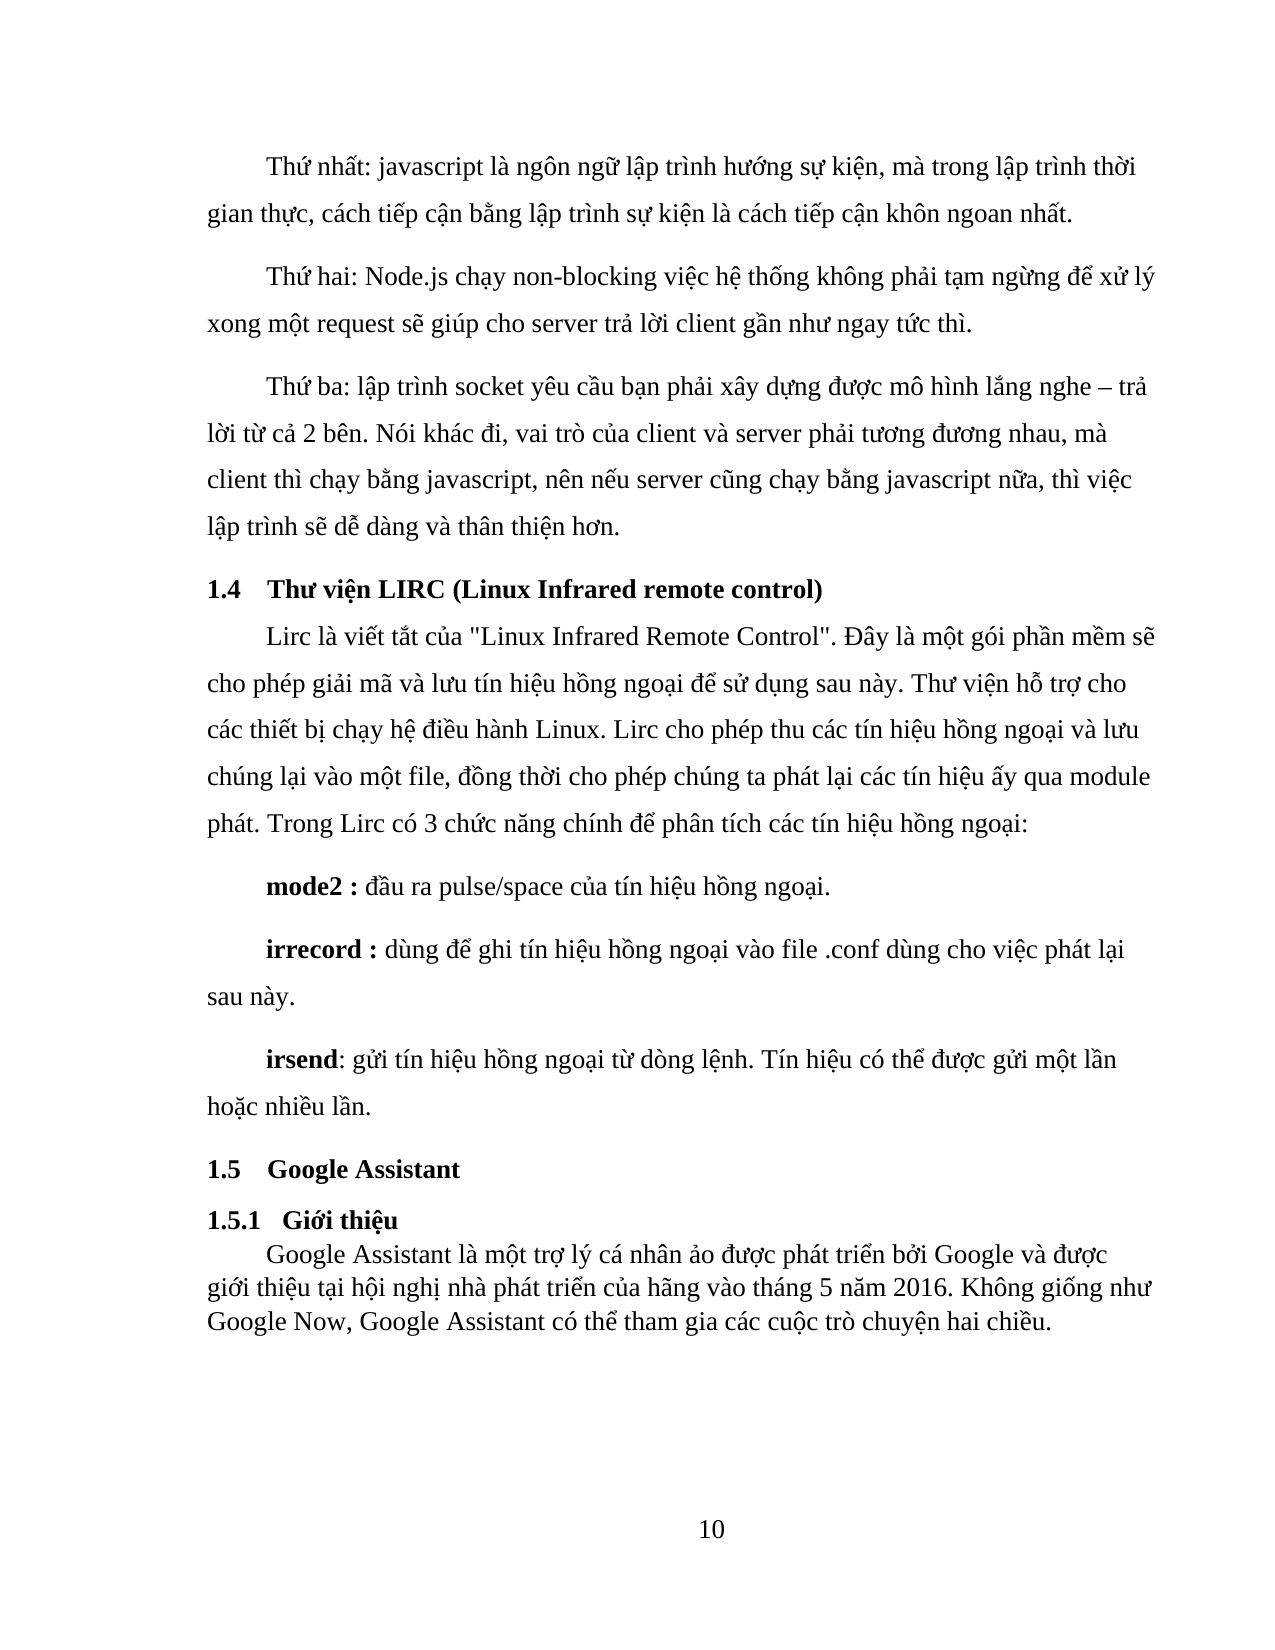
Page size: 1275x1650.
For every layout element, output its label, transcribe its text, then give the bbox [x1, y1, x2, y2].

text mode2 : đầu ra pulse/space của tín hiệu hồng ngoại. [207, 870, 1157, 901]
text Thứ hai: Node.js chạy non-blocking việc hệ thống không phải tạm ngừng để xử lý xong một request sẽ giúp cho server trả lời client gần như ngay tức thì. [207, 260, 1157, 338]
text Google Assistant là một trợ lý cá nhân ảo được phát triển bởi Google và được giới thiệu tại hội nghị nhà phát triển của hãng vào tháng 5 năm 2016. Không giống như Google Now, Google Assistant có thể tham gia các cuộc trò chuyện hai chiều. [207, 1238, 1157, 1336]
subtitle Giới thiệu [207, 1204, 1157, 1235]
text Thứ ba: lập trình socket yêu cầu bạn phải xây dựng được mô hình lắng nghe – trả lời từ cả 2 bên. Nói khác đi, vai trò của client và server phải tương đương nhau, mà client thì chạy bằng javascript, nên nếu server cũng chạy bằng javascript nữa, thì việc lập trình sẽ dễ dàng và thân thiện hơn. [207, 370, 1157, 541]
text Thứ nhất: javascript là ngôn ngữ lập trình hướng sự kiện, mà trong lập trình thời gian thực, cách tiếp cận bằng lập trình sự kiện là cách tiếp cận khôn ngoan nhất. [207, 150, 1157, 228]
text Lirc là viết tắt của "Linux Infrared Remote Control". Đây là một gói phần mềm sẽ cho phép giải mã và lưu tín hiệu hồng ngoại để sử dụng sau này. Thư viện hỗ trợ cho các thiết bị chạy hệ điều hành Linux. Lirc cho phép thu các tín hiệu hồng ngoại và lưu chúng lại vào một file, đồng thời cho phép chúng ta phát lại các tín hiệu ấy qua module phát. Trong Lirc có 3 chức năng chính để phân tích các tín hiệu hồng ngoại: [207, 620, 1157, 838]
subtitle Google Assistant [207, 1153, 1157, 1184]
text irsend: gửi tín hiệu hồng ngoại từ dòng lệnh. Tín hiệu có thể được gửi một lần hoặc nhiều lần. [207, 1043, 1157, 1121]
text irrecord : dùng để ghi tín hiệu hồng ngoại vào file .conf dùng cho việc phát lại sau này. [207, 933, 1157, 1011]
subtitle Thư viện LIRC (Linux Infrared remote control) [207, 573, 1157, 604]
